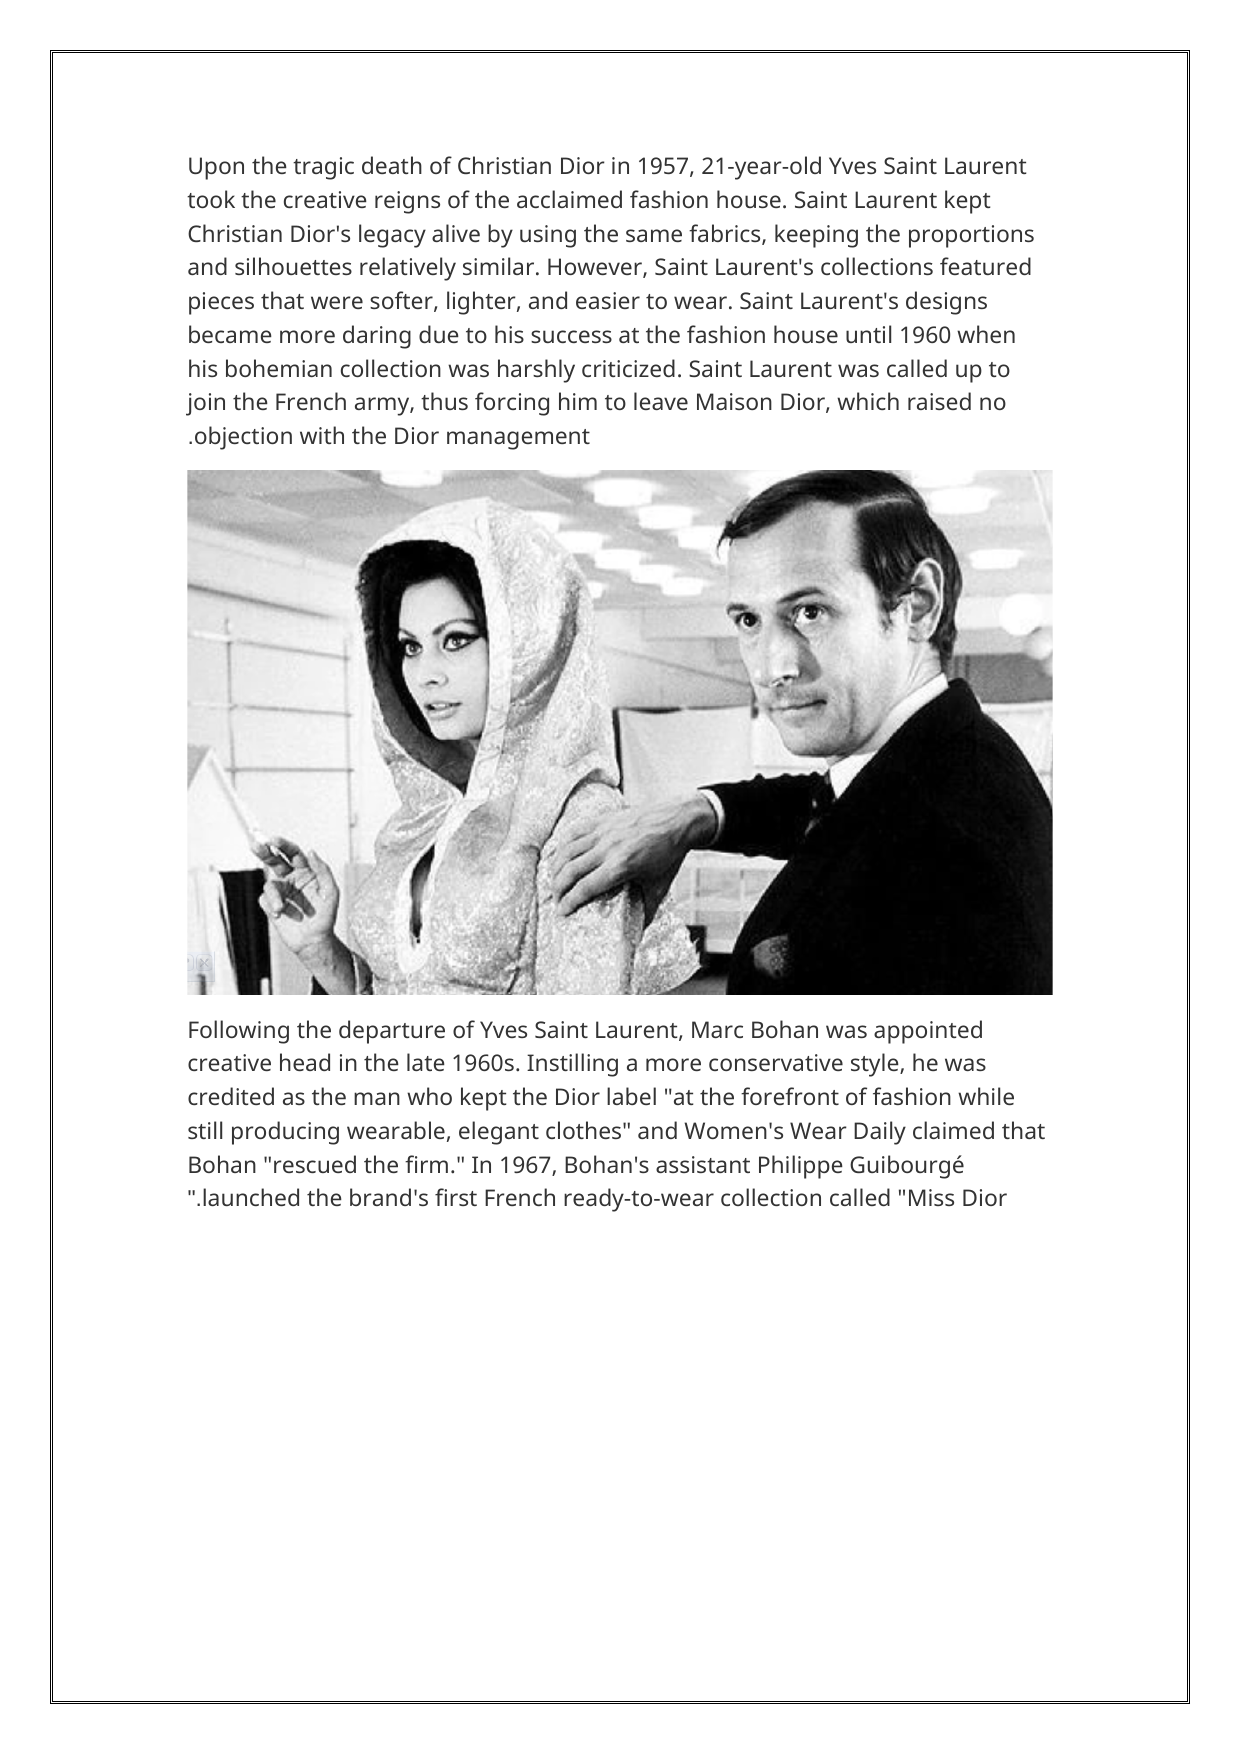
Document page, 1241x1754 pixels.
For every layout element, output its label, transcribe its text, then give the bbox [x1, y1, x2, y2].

text Upon the tragic death of Christian Dior in 1957, 21-year-old Yves Saint Laurent took the creative reigns of the acclaimed fashion house. Saint Laurent kept Christian Dior's legacy alive by using the same fabrics, keeping the proportions and silhouettes relatively similar. However, Saint Laurent's collections featured pieces that were softer, lighter, and easier to wear. Saint Laurent's designs became more daring due to his success at the fashion house until 1960 when his bohemian collection was harshly criticized. Saint Laurent was called up to join the French army, thus forcing him to leave Maison Dior, which raised no objection with the Dior management. [187, 150, 1053, 451]
text Following the departure of Yves Saint Laurent, Marc Bohan was appointed creative head in the late 1960s. Instilling a more conservative style, he was credited as the man who kept the Dior label "at the forefront of fashion while still producing wearable, elegant clothes" and Women's Wear Daily claimed that Bohan "rescued the firm." In 1967, Bohan's assistant Philippe Guibourgé launched the brand's first French ready-to-wear collection called "Miss Dior." [187, 1013, 1053, 1213]
picture [187, 470, 1053, 995]
